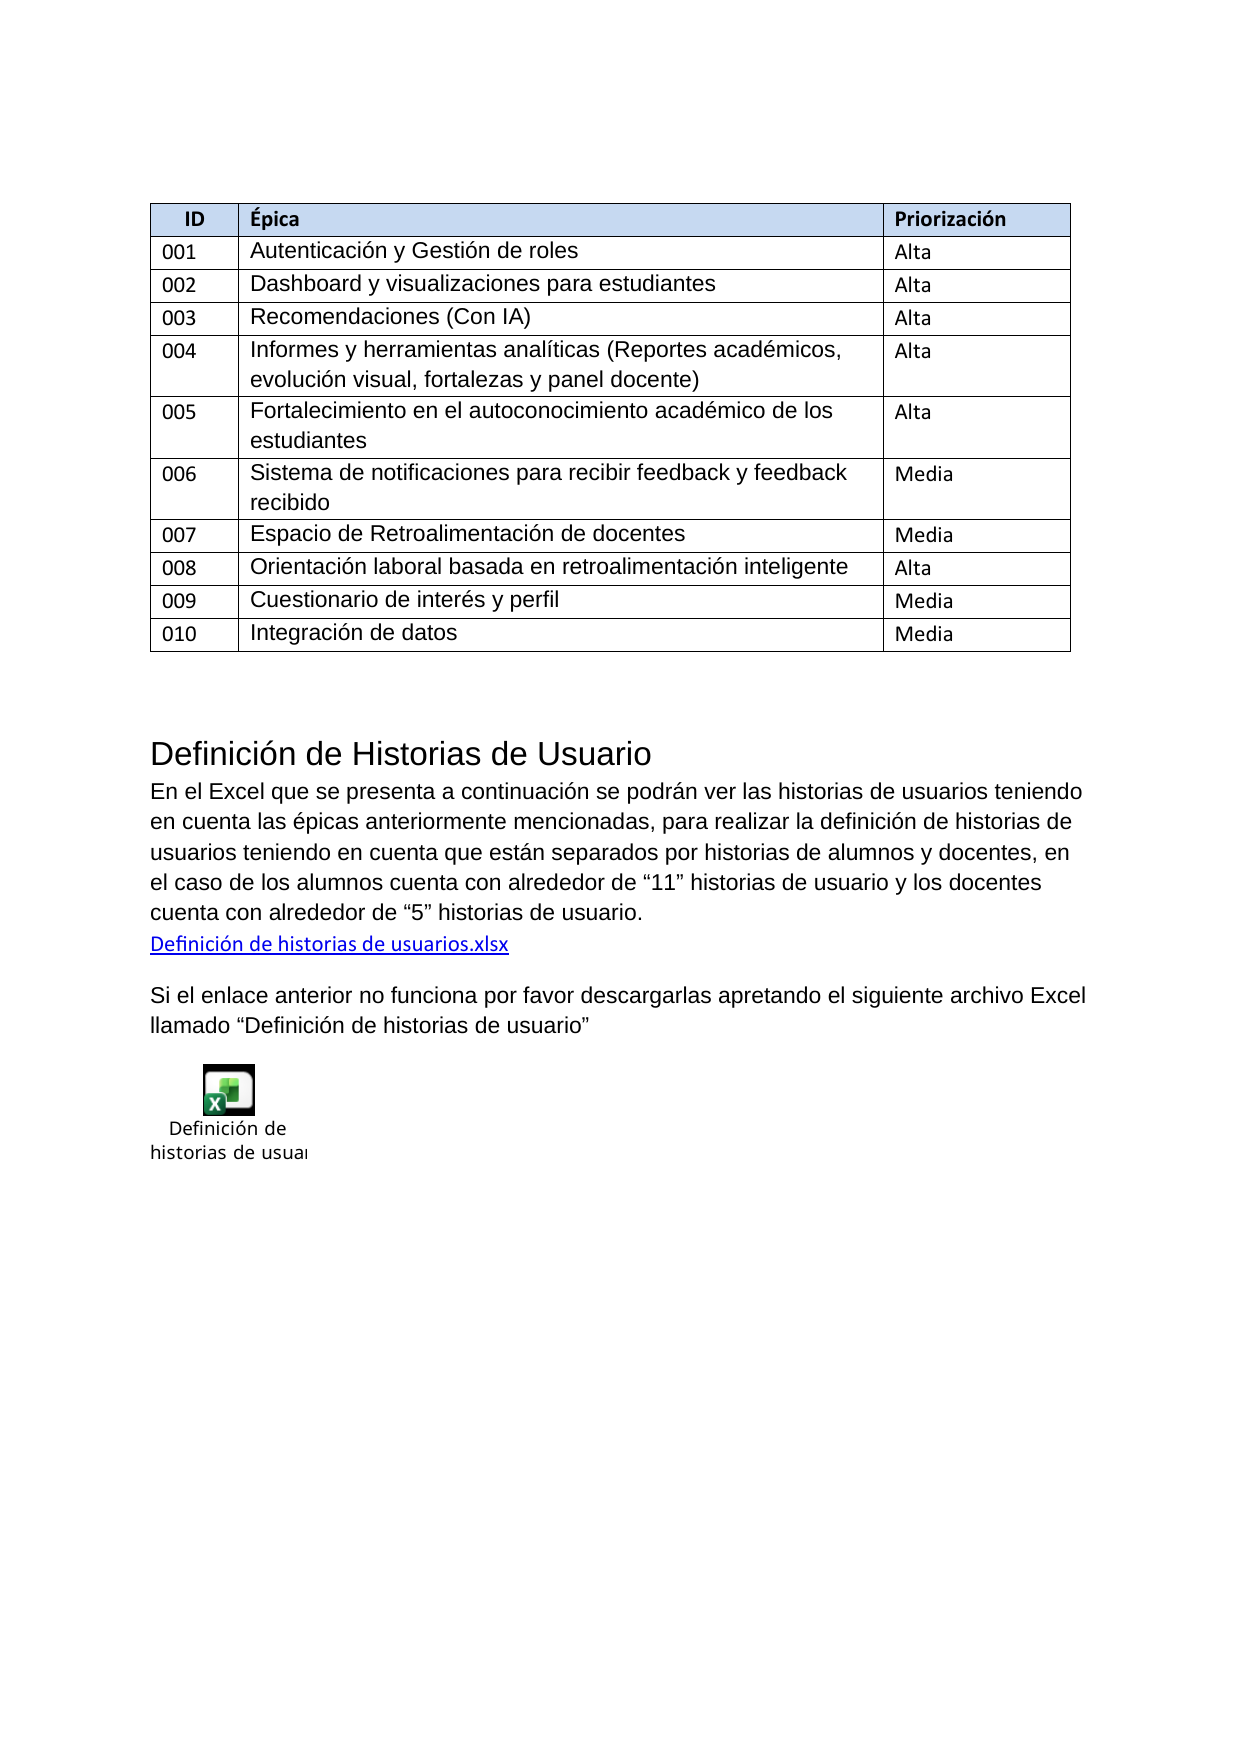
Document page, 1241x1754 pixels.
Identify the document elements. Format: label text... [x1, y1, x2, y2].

table_cell Recomendaciones (Con IA) [239, 303, 883, 335]
table_cell Media [884, 619, 1070, 651]
table_cell Alta [884, 270, 1070, 302]
table_cell 006 [151, 459, 238, 519]
table_cell 003 [151, 303, 238, 335]
table_cell Cuestionario de interés y perfil [239, 586, 883, 618]
table_cell Dashboard y visualizaciones para estudiantes [239, 270, 883, 302]
table_cell 005 [151, 397, 238, 458]
table_cell Alta [884, 237, 1070, 269]
text Si el enlace anterior no funciona por favor descargarlas apretando el siguiente archivo Excel llamado “Definición de historias de usuario” [150, 982, 1090, 1039]
table_cell Alta [884, 397, 1070, 458]
table_cell 004 [151, 336, 238, 396]
table_cell 009 [151, 586, 238, 618]
table_header ID [151, 204, 238, 236]
table_cell Integración de datos [239, 619, 883, 651]
text Definición de historias de usuarios.xlsx [150, 929, 1090, 957]
table_cell Media [884, 459, 1070, 519]
table_cell Alta [884, 553, 1070, 585]
table_cell Sistema de notificaciones para recibir feedback y feedback recibido [239, 459, 883, 519]
table_cell 001 [151, 237, 238, 269]
table_cell 008 [151, 553, 238, 585]
table_cell Espacio de Retroalimentación de docentes [239, 520, 883, 552]
table_cell 002 [151, 270, 238, 302]
table_cell Media [884, 586, 1070, 618]
table_cell Alta [884, 303, 1070, 335]
table_cell Fortalecimiento en el autoconocimiento académico de los estudiantes [239, 397, 883, 458]
table_cell Media [884, 520, 1070, 552]
text En el Excel que se presenta a continuación se podrán ver las historias de usuarios teniendo en cuenta las épicas anteriormente mencionadas, para realizar la definición de historias de usuarios teniendo en cuenta que están separados por historias de alumnos y docentes, en el caso de los alumnos cuenta con alrededor de “11” historias de usuario y los docentes cuenta con alrededor de “5” historias de usuario. [150, 778, 1090, 925]
table_cell Informes y herramientas analíticas (Reportes académicos, evolución visual, fortalezas y panel docente) [239, 336, 883, 396]
table_header Priorización [884, 204, 1070, 236]
table_cell 007 [151, 520, 238, 552]
subtitle Definición de Historias de Usuario [150, 734, 1090, 772]
table_cell 010 [151, 619, 238, 651]
table_header Épica [239, 204, 883, 236]
table_cell Orientación laboral basada en retroalimentación inteligente [239, 553, 883, 585]
table_cell Autenticación y Gestión de roles [239, 237, 883, 269]
table_cell Alta [884, 336, 1070, 396]
